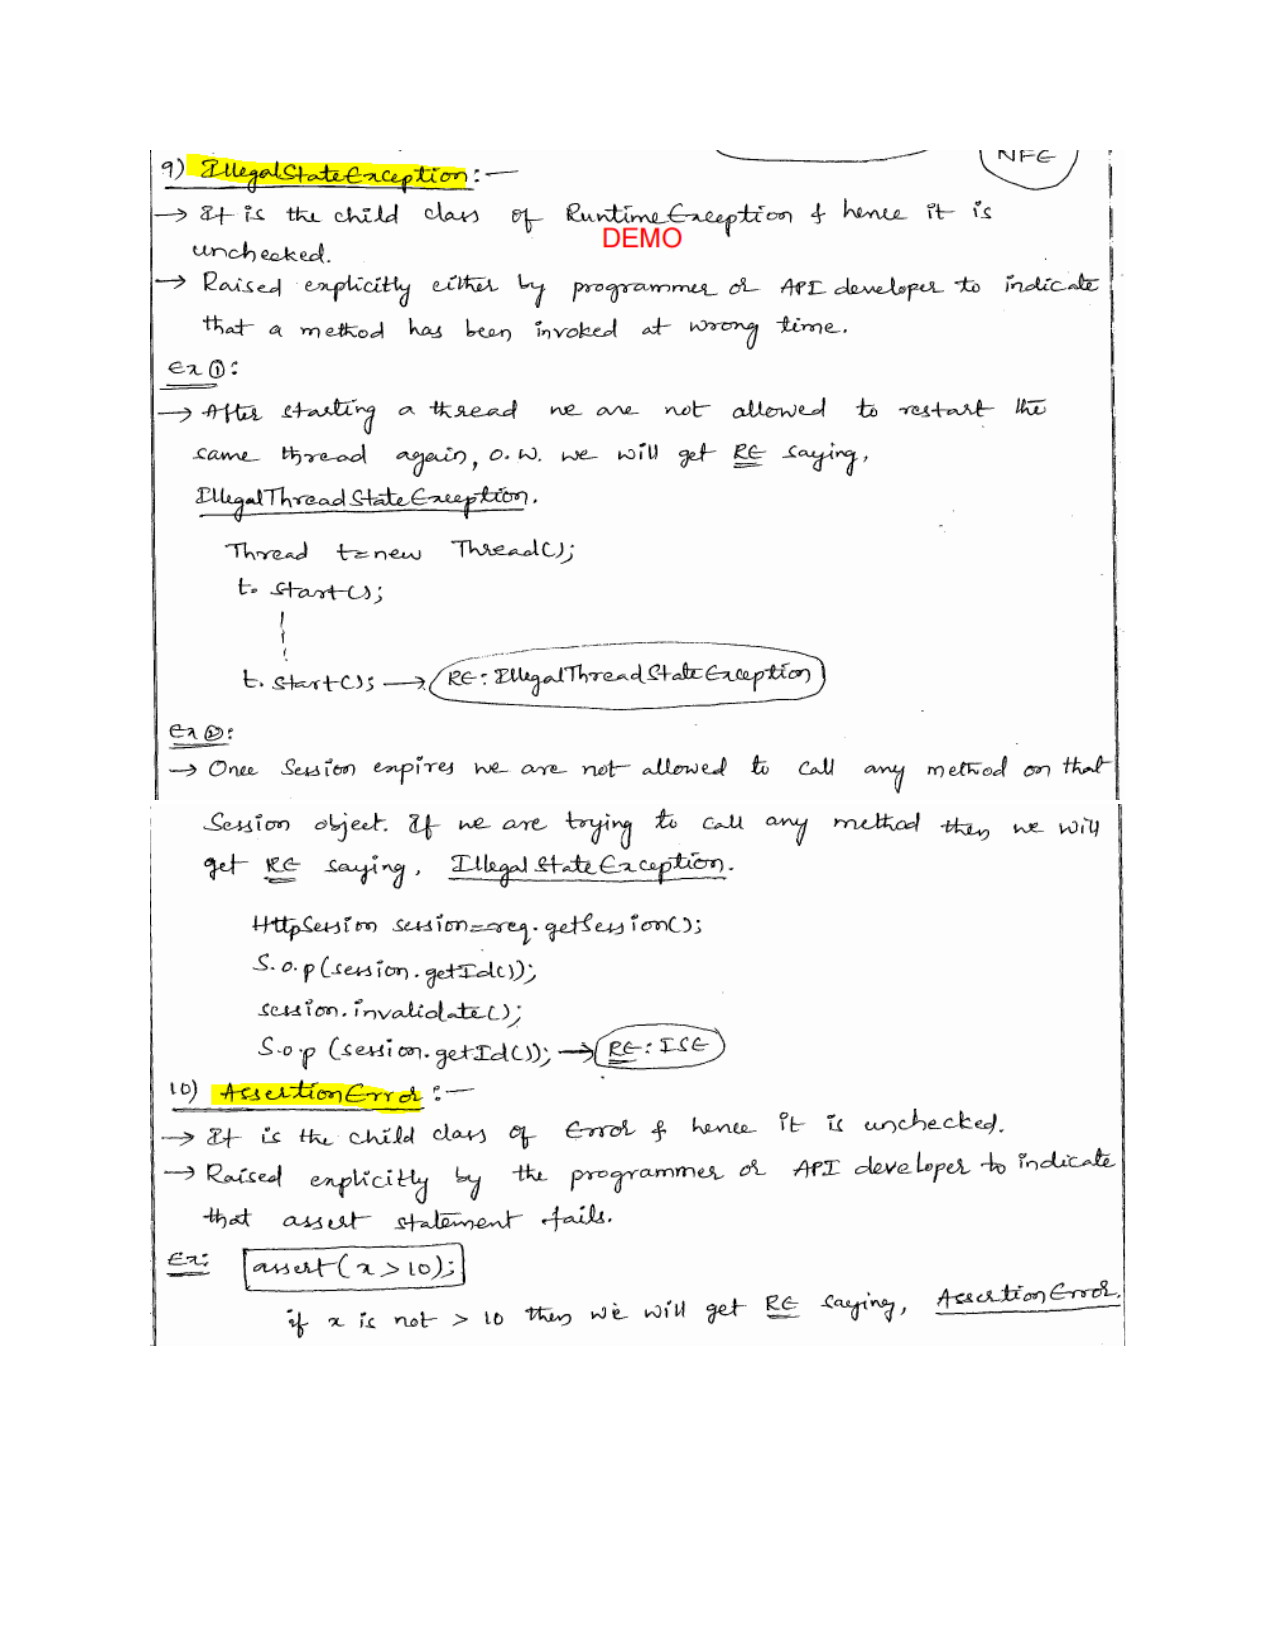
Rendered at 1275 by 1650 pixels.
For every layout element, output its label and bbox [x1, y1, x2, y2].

picture [150, 150, 1125, 800]
picture [150, 804, 1125, 1346]
